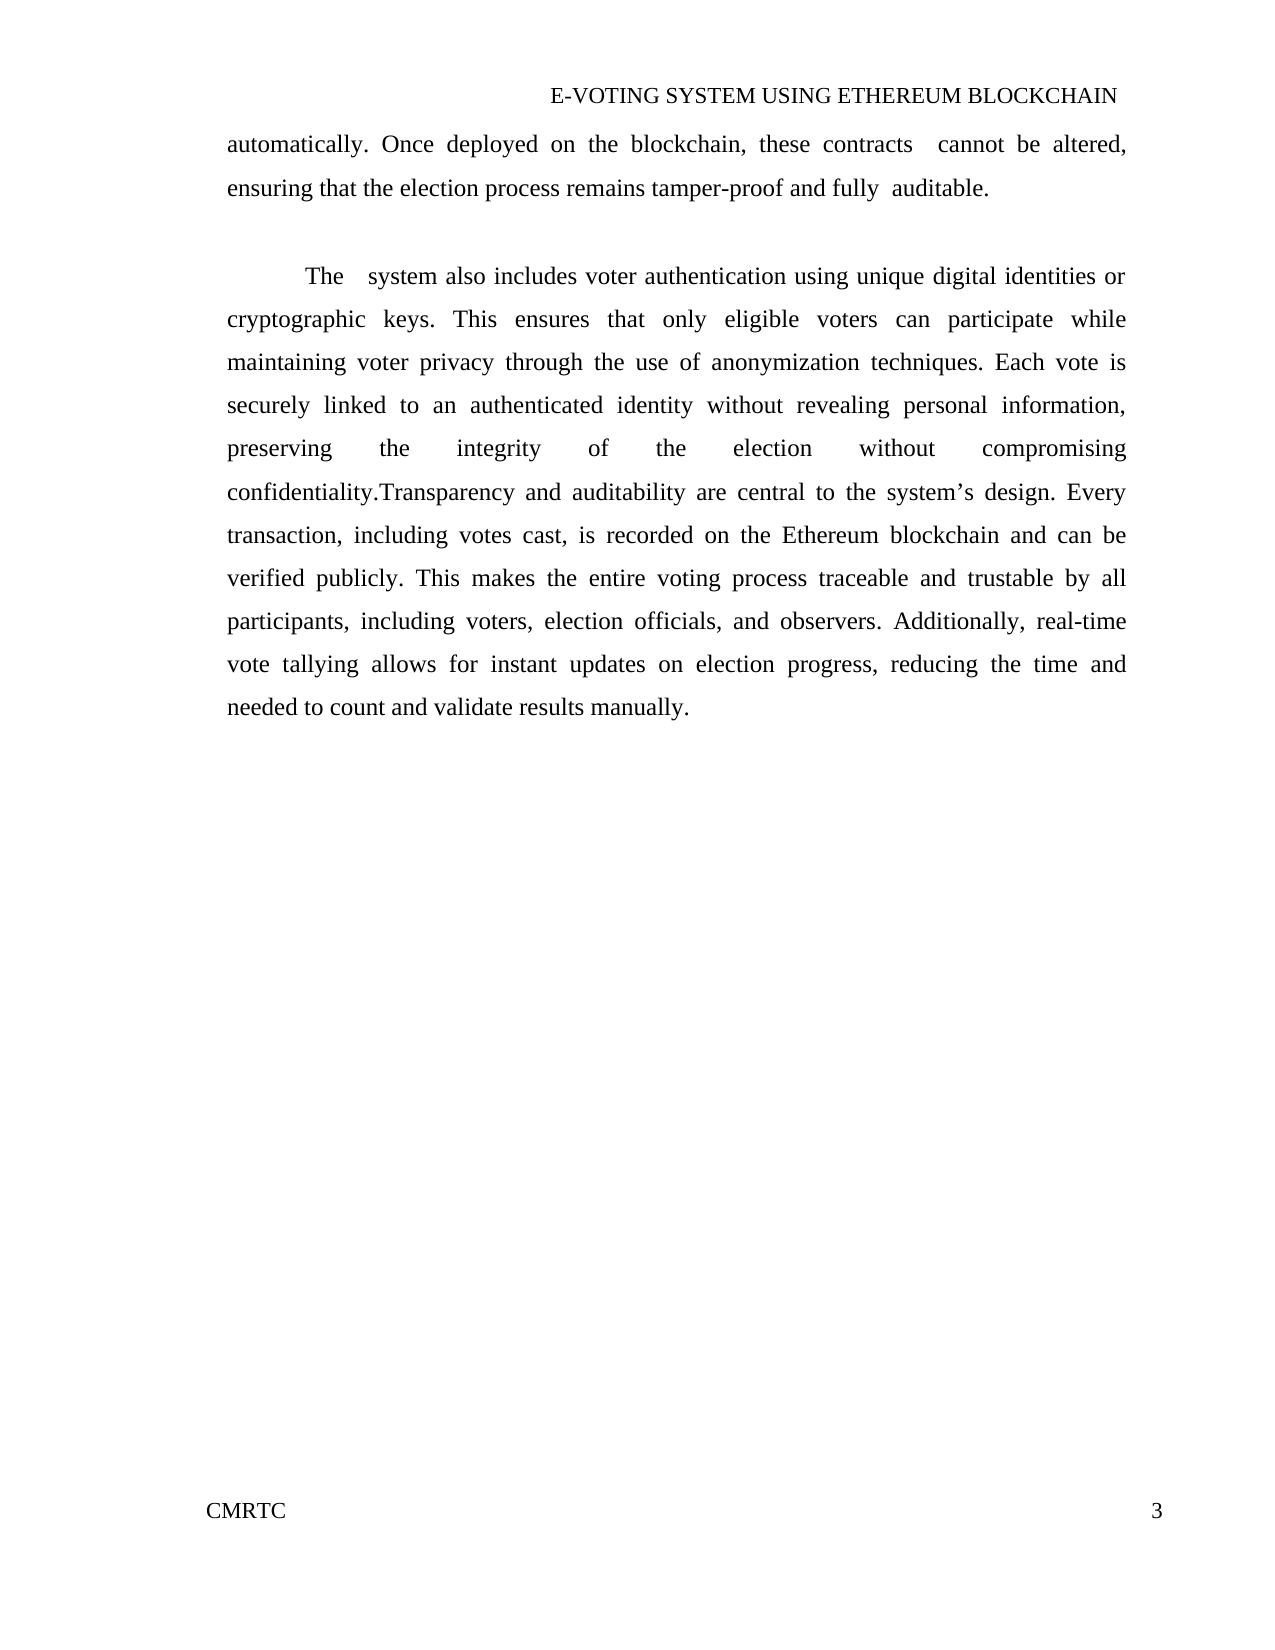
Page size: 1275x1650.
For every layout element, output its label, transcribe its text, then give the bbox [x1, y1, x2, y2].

text The system also includes voter authentication using unique digital identities or cryptographic keys. This ensures that only eligible voters can participate while maintaining voter privacy through the use of anonymization techniques. Each vote is securely linked to an authenticated identity without revealing personal information, preserving the integrity of the election without compromising confidentiality.Transparency and auditability are central to the system’s design. Every transaction, including votes cast, is recorded on the Ethereum blockchain and can be verified publicly. This makes the entire voting process traceable and trustable by all participants, including voters, election officials, and observers. Additionally, real-time vote tallying allows for instant updates on election progress, reducing the time and needed to count and validate results manually. [191, 261, 1127, 721]
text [227, 129, 1127, 202]
